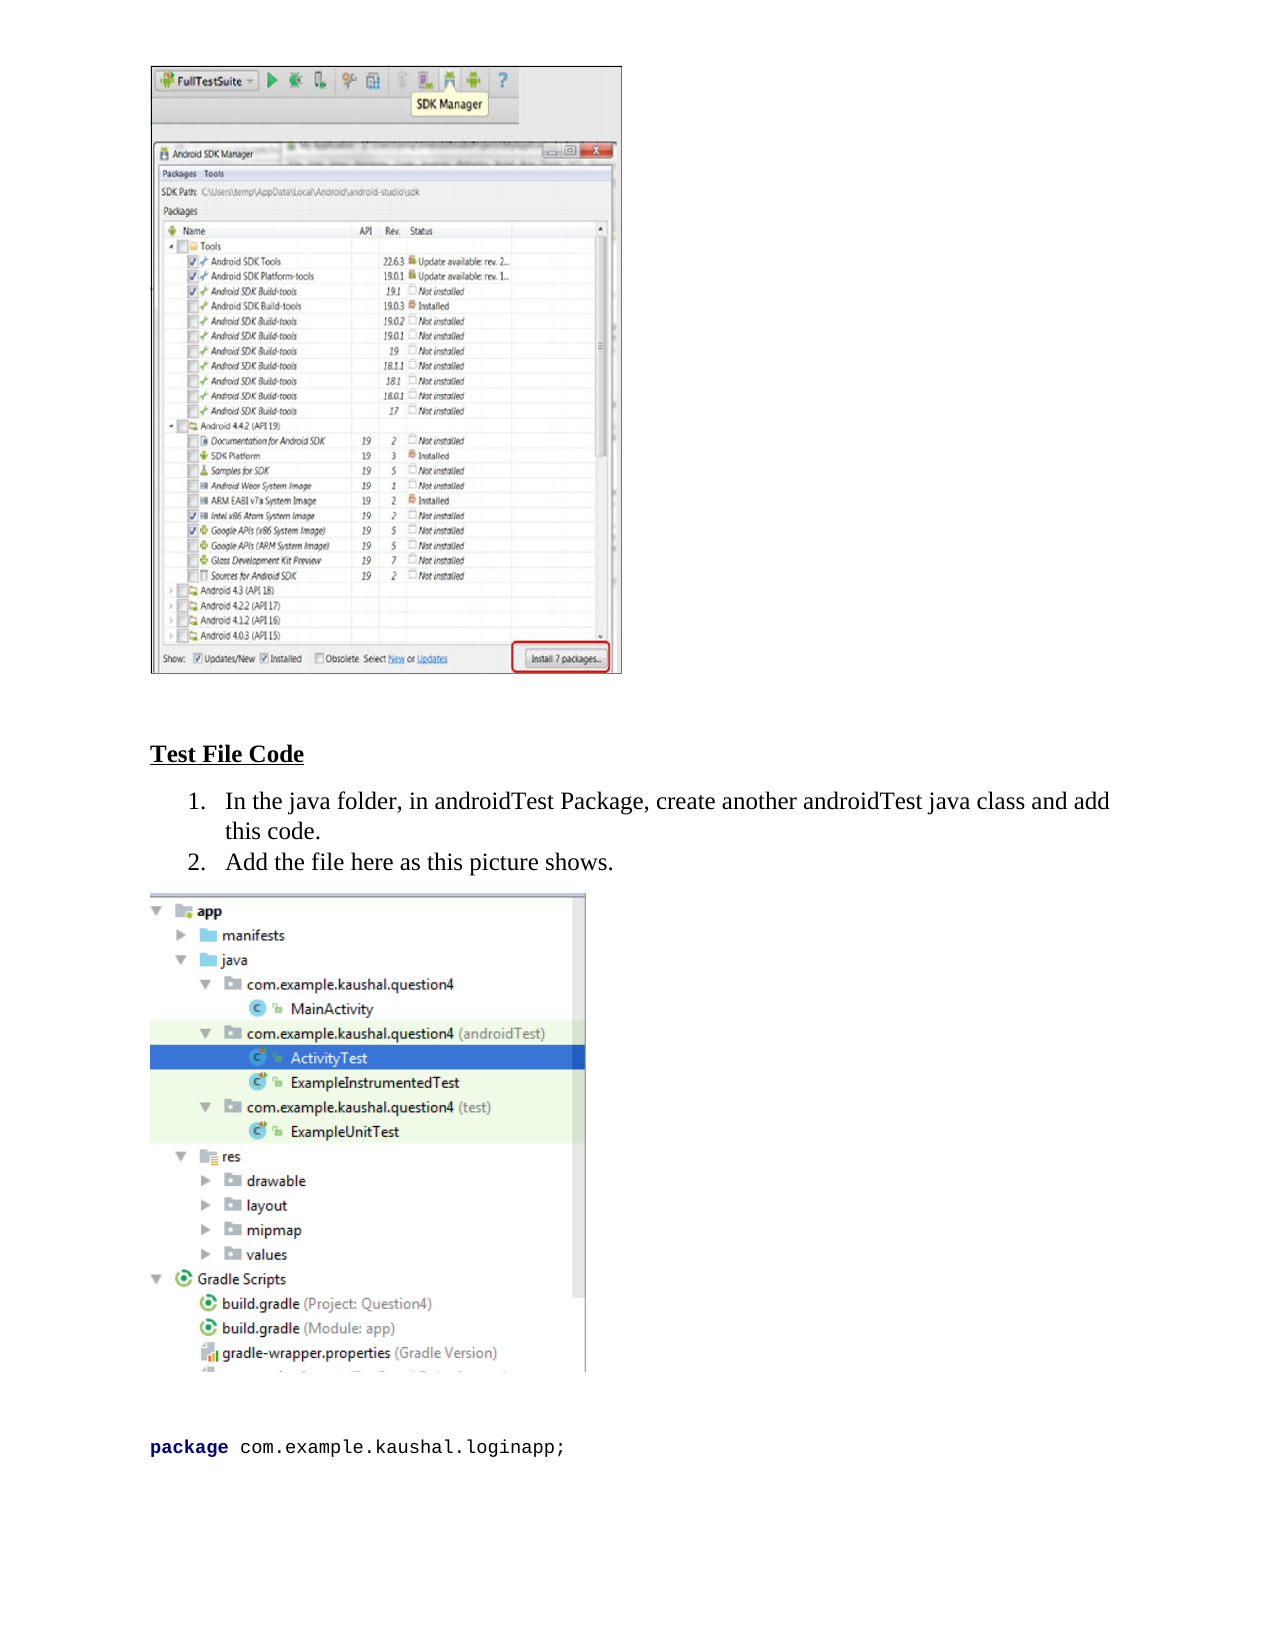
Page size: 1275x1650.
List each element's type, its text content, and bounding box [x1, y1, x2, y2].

list In the java folder, in androidTest Package, create another androidTest java class and add this code. [187, 786, 1125, 845]
text package com.example.kaushal.loginapp; [150, 1437, 1125, 1482]
picture [150, 893, 586, 1372]
text Test File Code [150, 739, 1125, 768]
picture [150, 65, 622, 674]
list Add the file here as this picture shows. [187, 847, 1125, 876]
